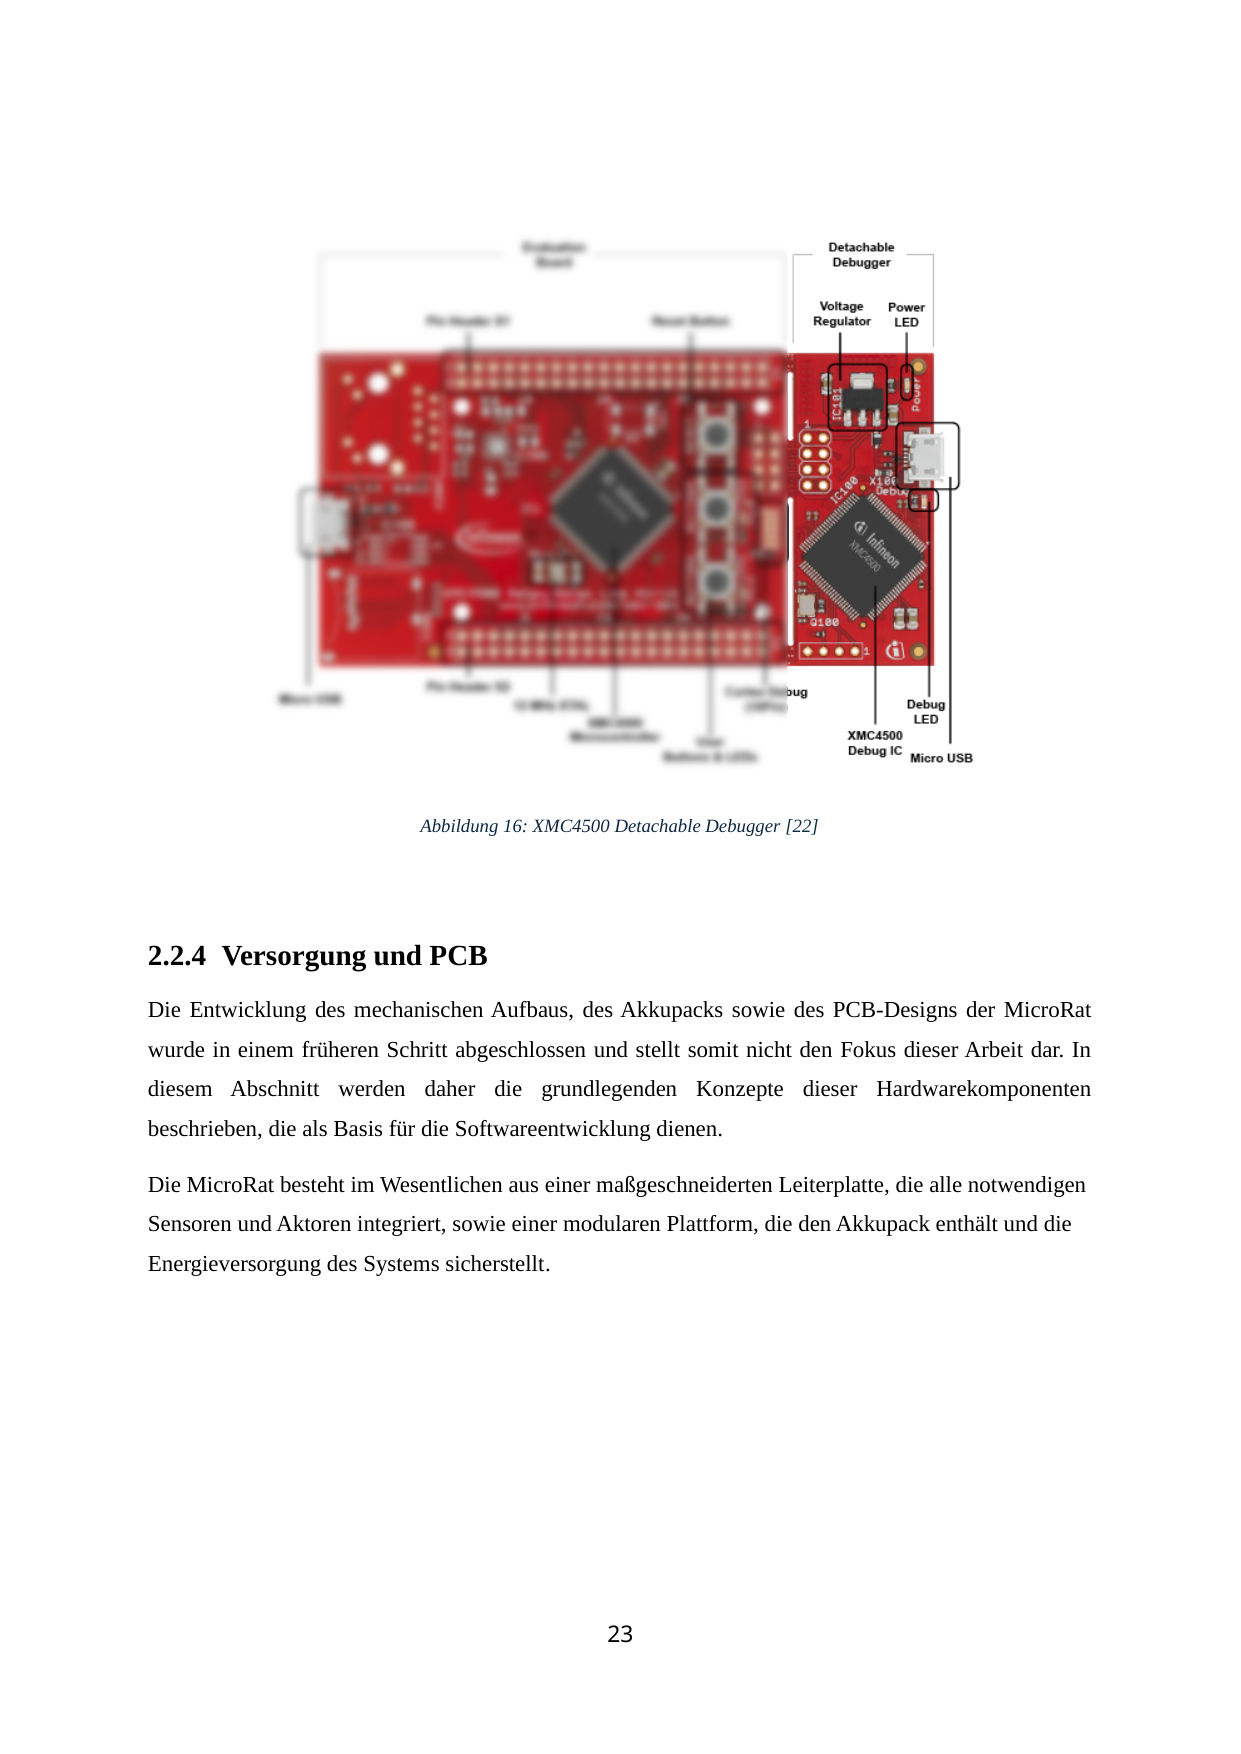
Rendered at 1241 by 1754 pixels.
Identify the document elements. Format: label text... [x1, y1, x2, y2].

text Die Entwicklung des mechanischen Aufbaus, des Akkupacks sowie des PCB-Designs der MicroRat wurde in einem früheren Schritt abgeschlossen und stellt somit nicht den Fokus dieser Arbeit dar. In diesem Abschnitt werden daher die grundlegenden Konzepte dieser Hardwarekomponenten beschrieben, die als Basis für die Softwareentwicklung dienen. [148, 996, 1093, 1141]
picture [256, 219, 983, 770]
subtitle 2.2.4 Versorgung und PCB [148, 938, 1093, 971]
text Abbildung 16: XMC4500 Detachable Debugger [22] [148, 815, 1093, 836]
text Die MicroRat besteht im Wesentlichen aus einer maßgeschneiderten Leiterplatte, die alle notwendigen Sensoren und Aktoren integriert, sowie einer modularen Plattform, die den Akkupack enthält und die Energieversorgung des Systems sicherstellt. [148, 1171, 1093, 1276]
